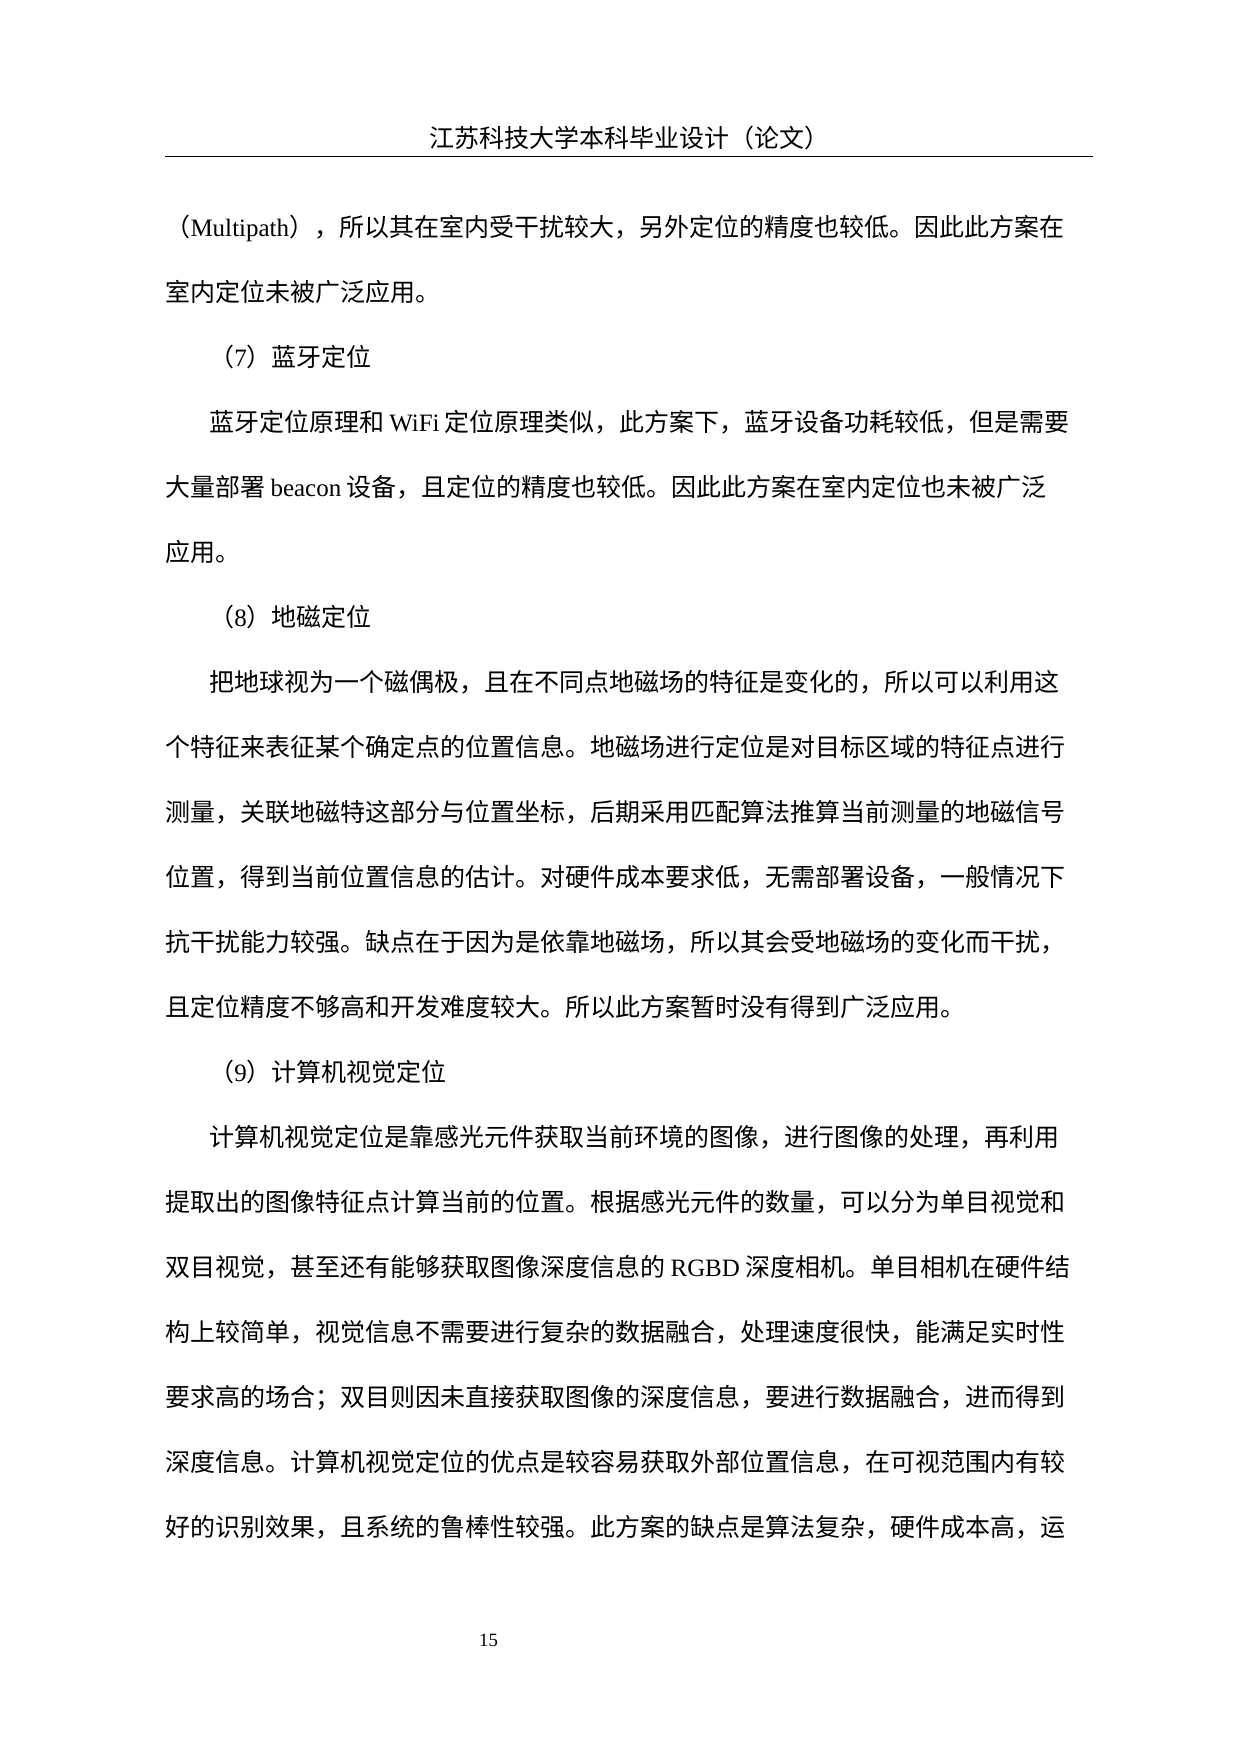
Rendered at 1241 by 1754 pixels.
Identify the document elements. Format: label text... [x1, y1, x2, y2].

text （9）计算机视觉定位 [165, 1038, 1071, 1103]
text 蓝牙定位原理和WiFi定位原理类似，此方案下，蓝牙设备功耗较低，但是需要大量部署beacon设备，且定位的精度也较低。因此此方案在室内定位也未被广泛应用。 [165, 388, 1071, 583]
text （8）地磁定位 [165, 583, 1071, 648]
text （7）蓝牙定位 [165, 323, 1071, 388]
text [165, 1103, 1071, 1558]
text 把地球视为一个磁偶极，且在不同点地磁场的特征是变化的，所以可以利用这个特征来表征某个确定点的位置信息。地磁场进行定位是对目标区域的特征点进行测量，关联地磁特这部分与位置坐标，后期采用匹配算法推算当前测量的地磁信号位置，得到当前位置信息的估计。对硬件成本要求低，无需部署设备，一般情况下抗干扰能力较强。缺点在于因为是依靠地磁场，所以其会受地磁场的变化而干扰，且定位精度不够高和开发难度较大。所以此方案暂时没有得到广泛应用。 [165, 648, 1071, 1038]
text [165, 193, 1071, 323]
